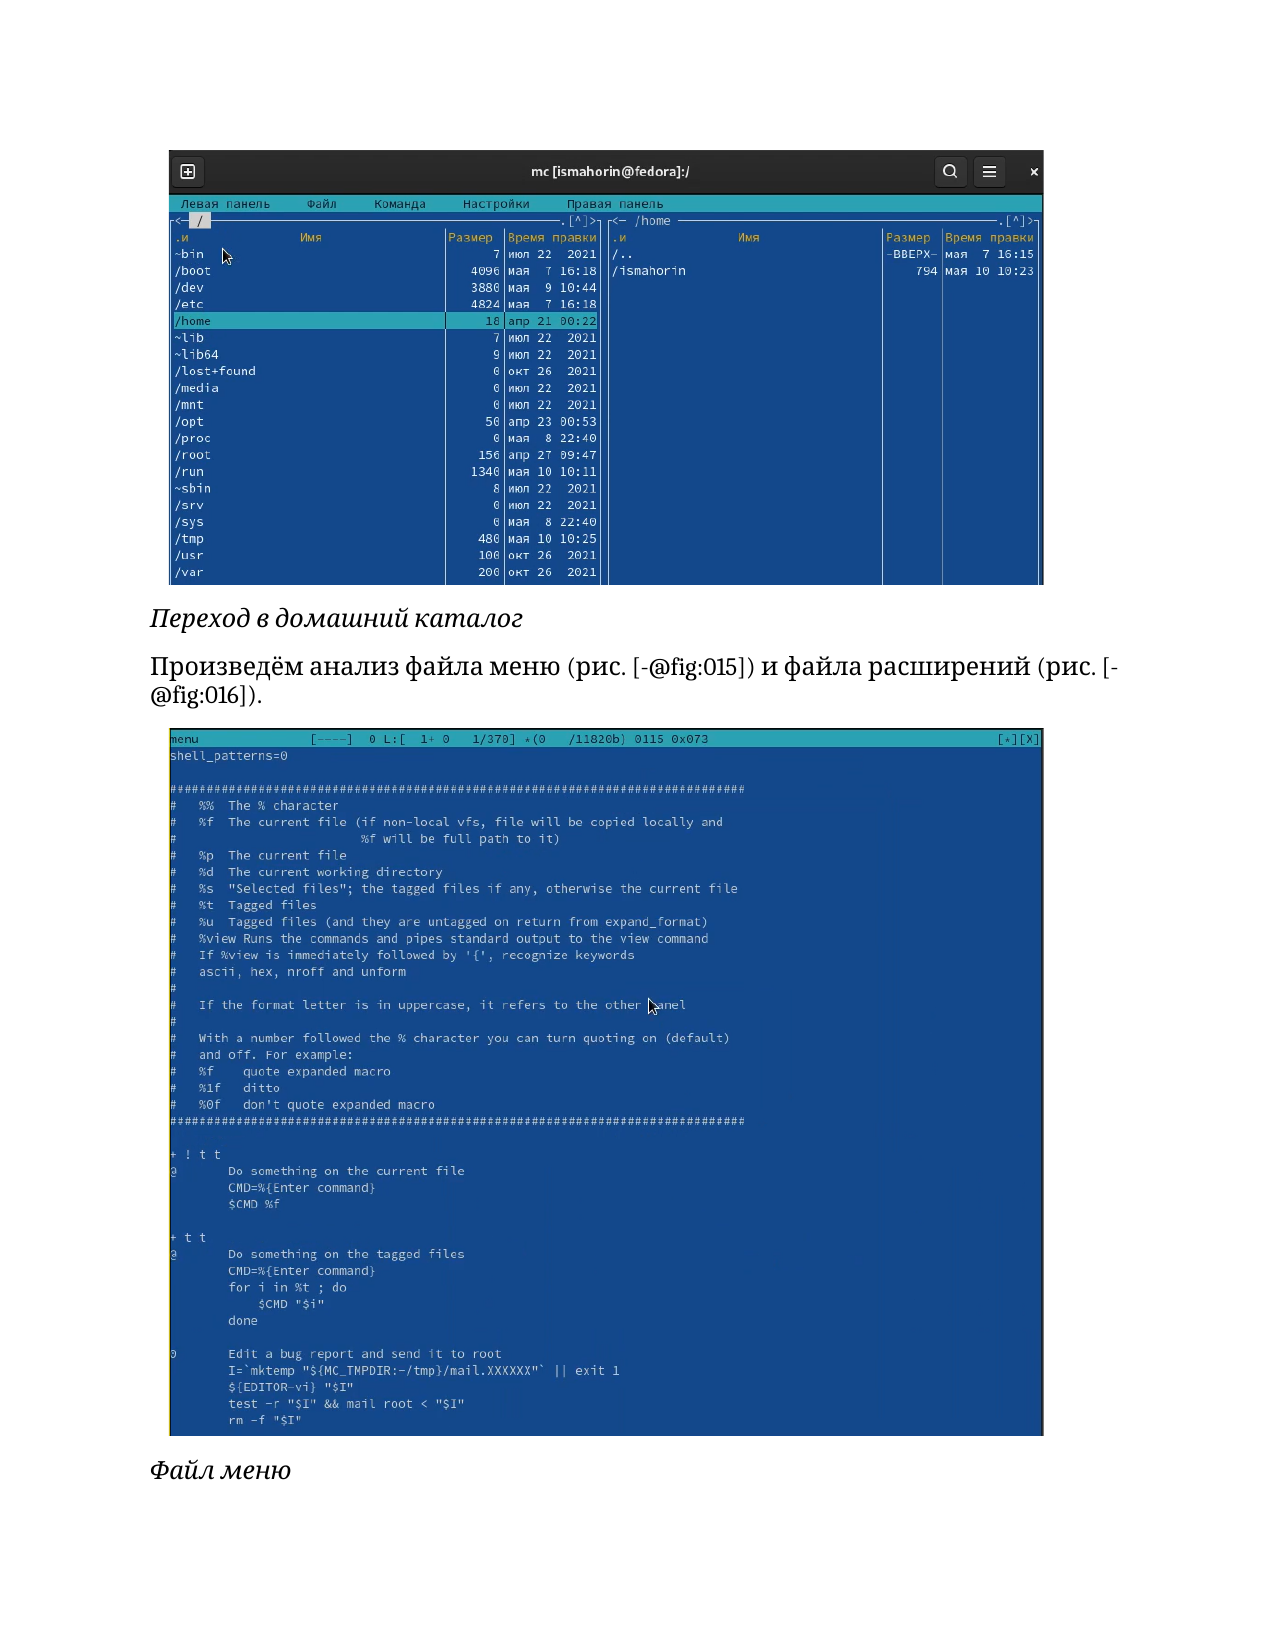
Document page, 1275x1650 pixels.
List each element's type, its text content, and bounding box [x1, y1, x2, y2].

text Произведём анализ файла меню (рис. [-@fig:015]) и файла расширений (рис. [-@fig:016]). [150, 653, 1125, 710]
text Файл меню [150, 1457, 1125, 1486]
text Переход в домашний каталог [150, 605, 1125, 634]
picture [168, 728, 1044, 1436]
picture [168, 150, 1044, 585]
